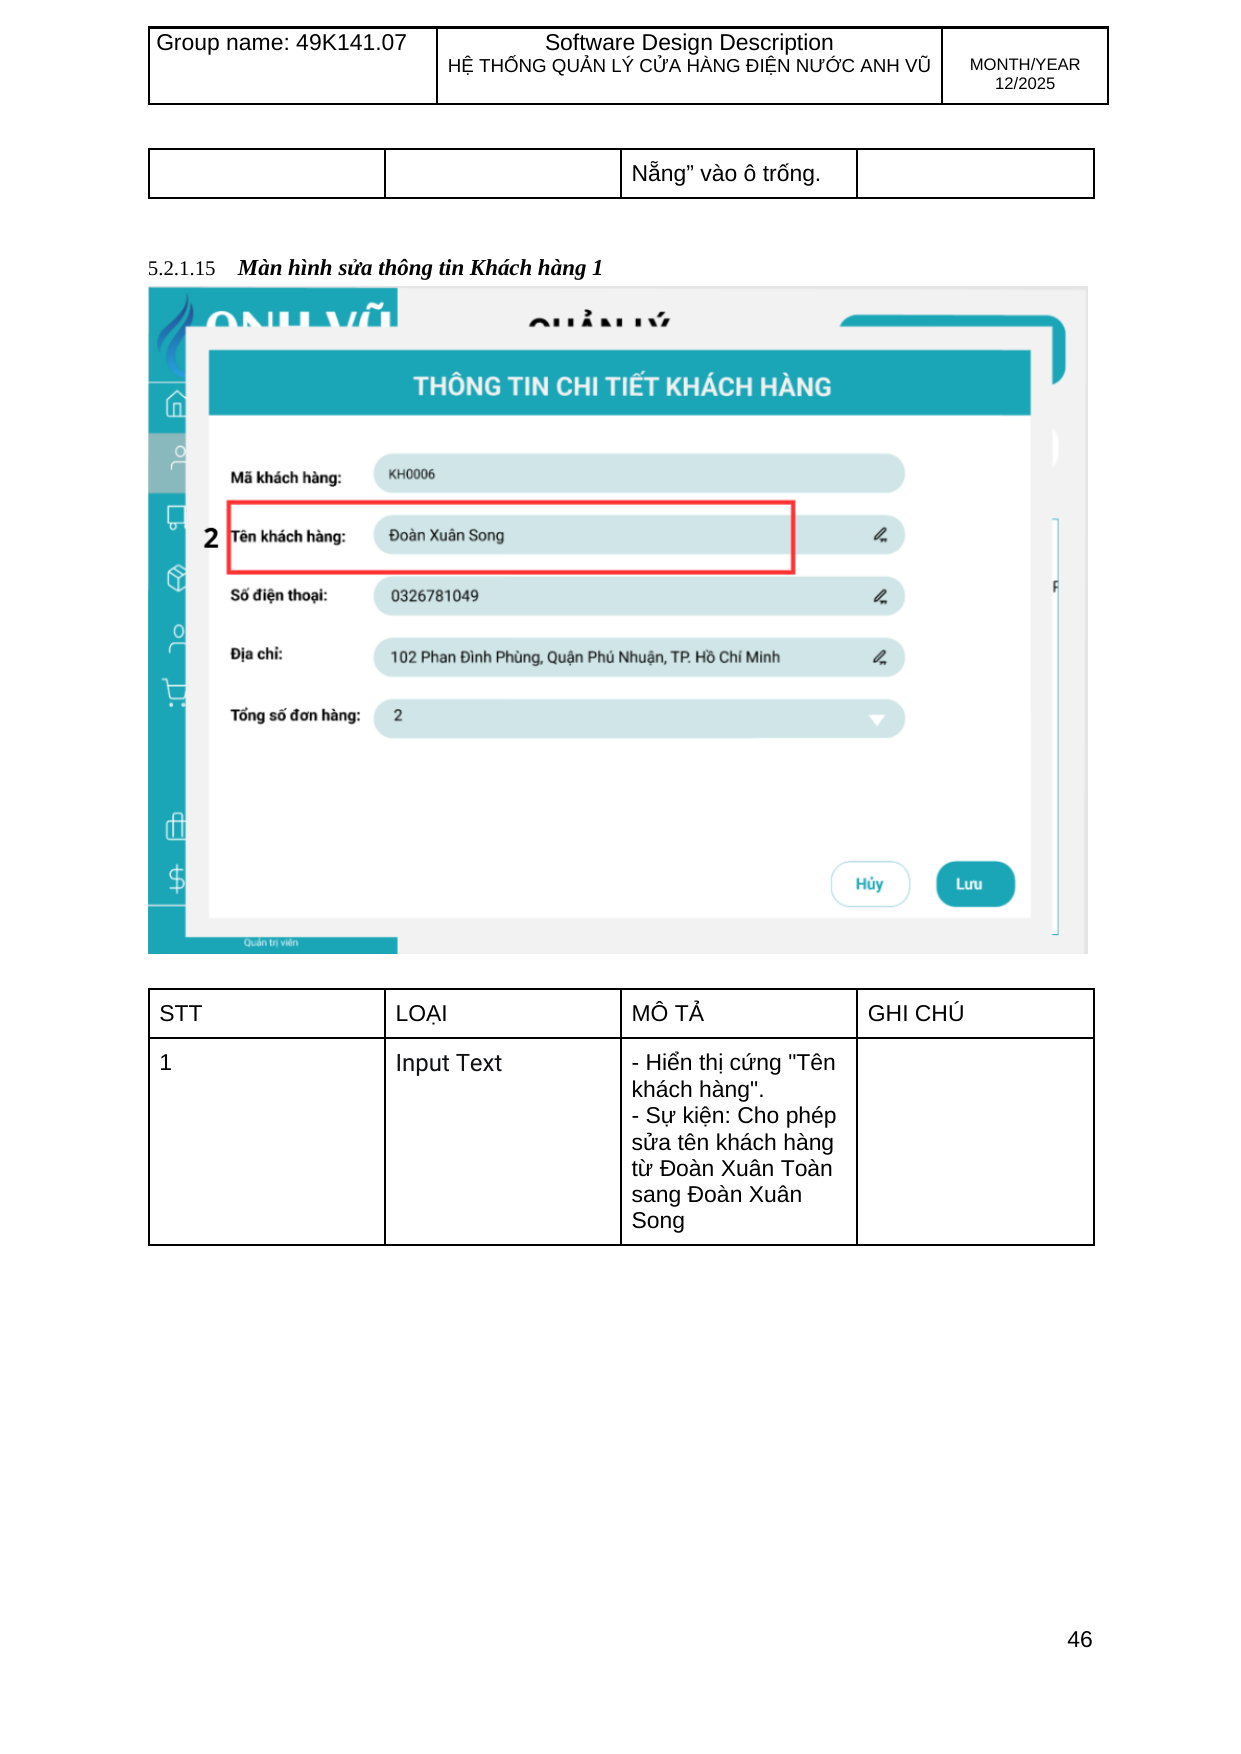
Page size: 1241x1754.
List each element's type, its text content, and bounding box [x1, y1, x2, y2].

subtitle Màn hình sửa thông tin Khách hàng 1 [148, 254, 1092, 281]
picture [147, 286, 1088, 954]
